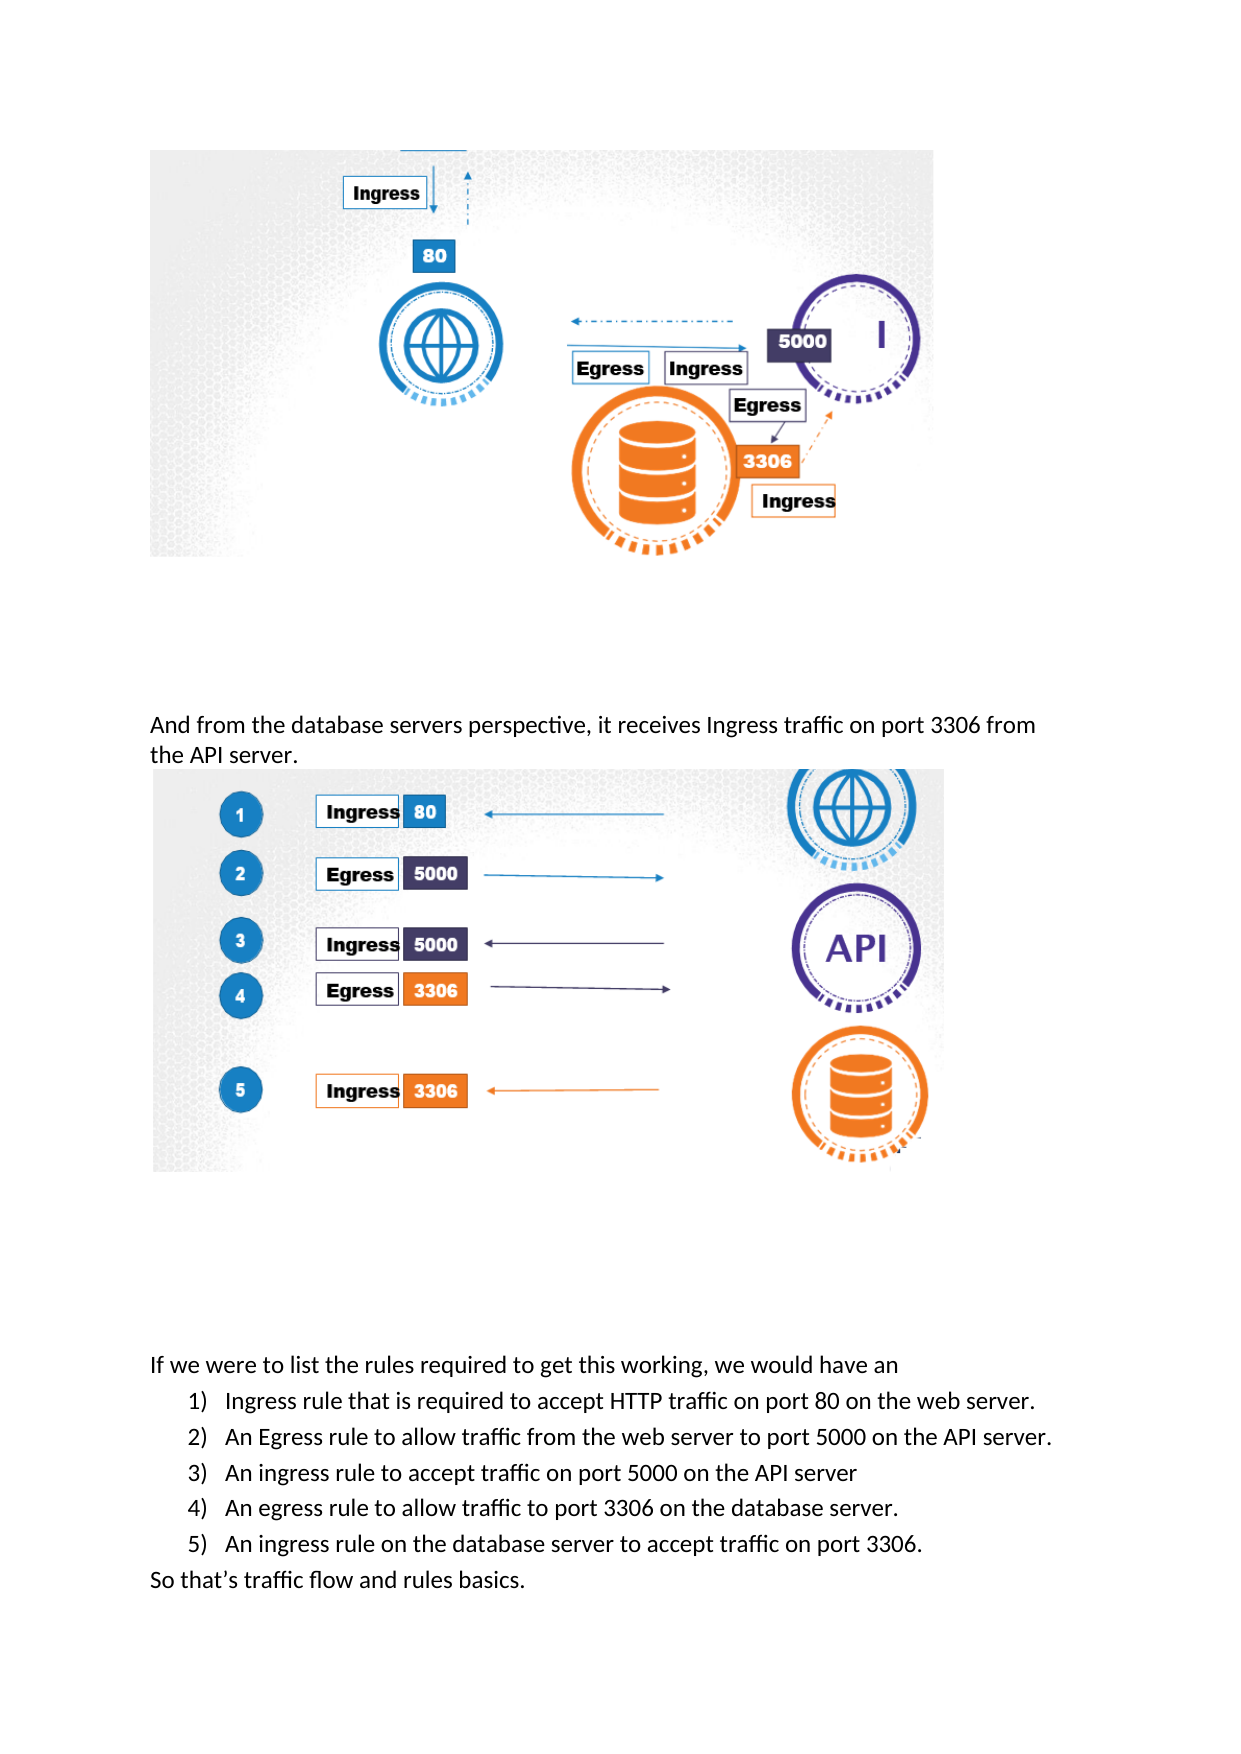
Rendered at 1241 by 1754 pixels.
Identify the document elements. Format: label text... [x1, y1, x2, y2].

text If we were to list the rules required to get this working, we would have an [150, 1350, 1064, 1380]
picture [150, 769, 945, 1173]
text So that’s traffic flow and rules basics. [150, 1564, 1064, 1594]
list An ingress rule to accept traffic on port 5000 on the API server [187, 1457, 1064, 1487]
list An egress rule to allow traffic to port 3306 on the database server. [187, 1493, 1064, 1523]
list An ingress rule on the database server to accept traffic on port 3306. [187, 1529, 1064, 1558]
text And from the database servers perspective, it receives Ingress traffic on port 3306 from the API server. [150, 710, 1054, 769]
list An Egress rule to allow traffic from the web server to port 5000 on the API server. [187, 1421, 1064, 1451]
list Ingress rule that is required to accept HTTP traffic on port 80 on the web server. [187, 1386, 1064, 1416]
picture [150, 150, 934, 564]
